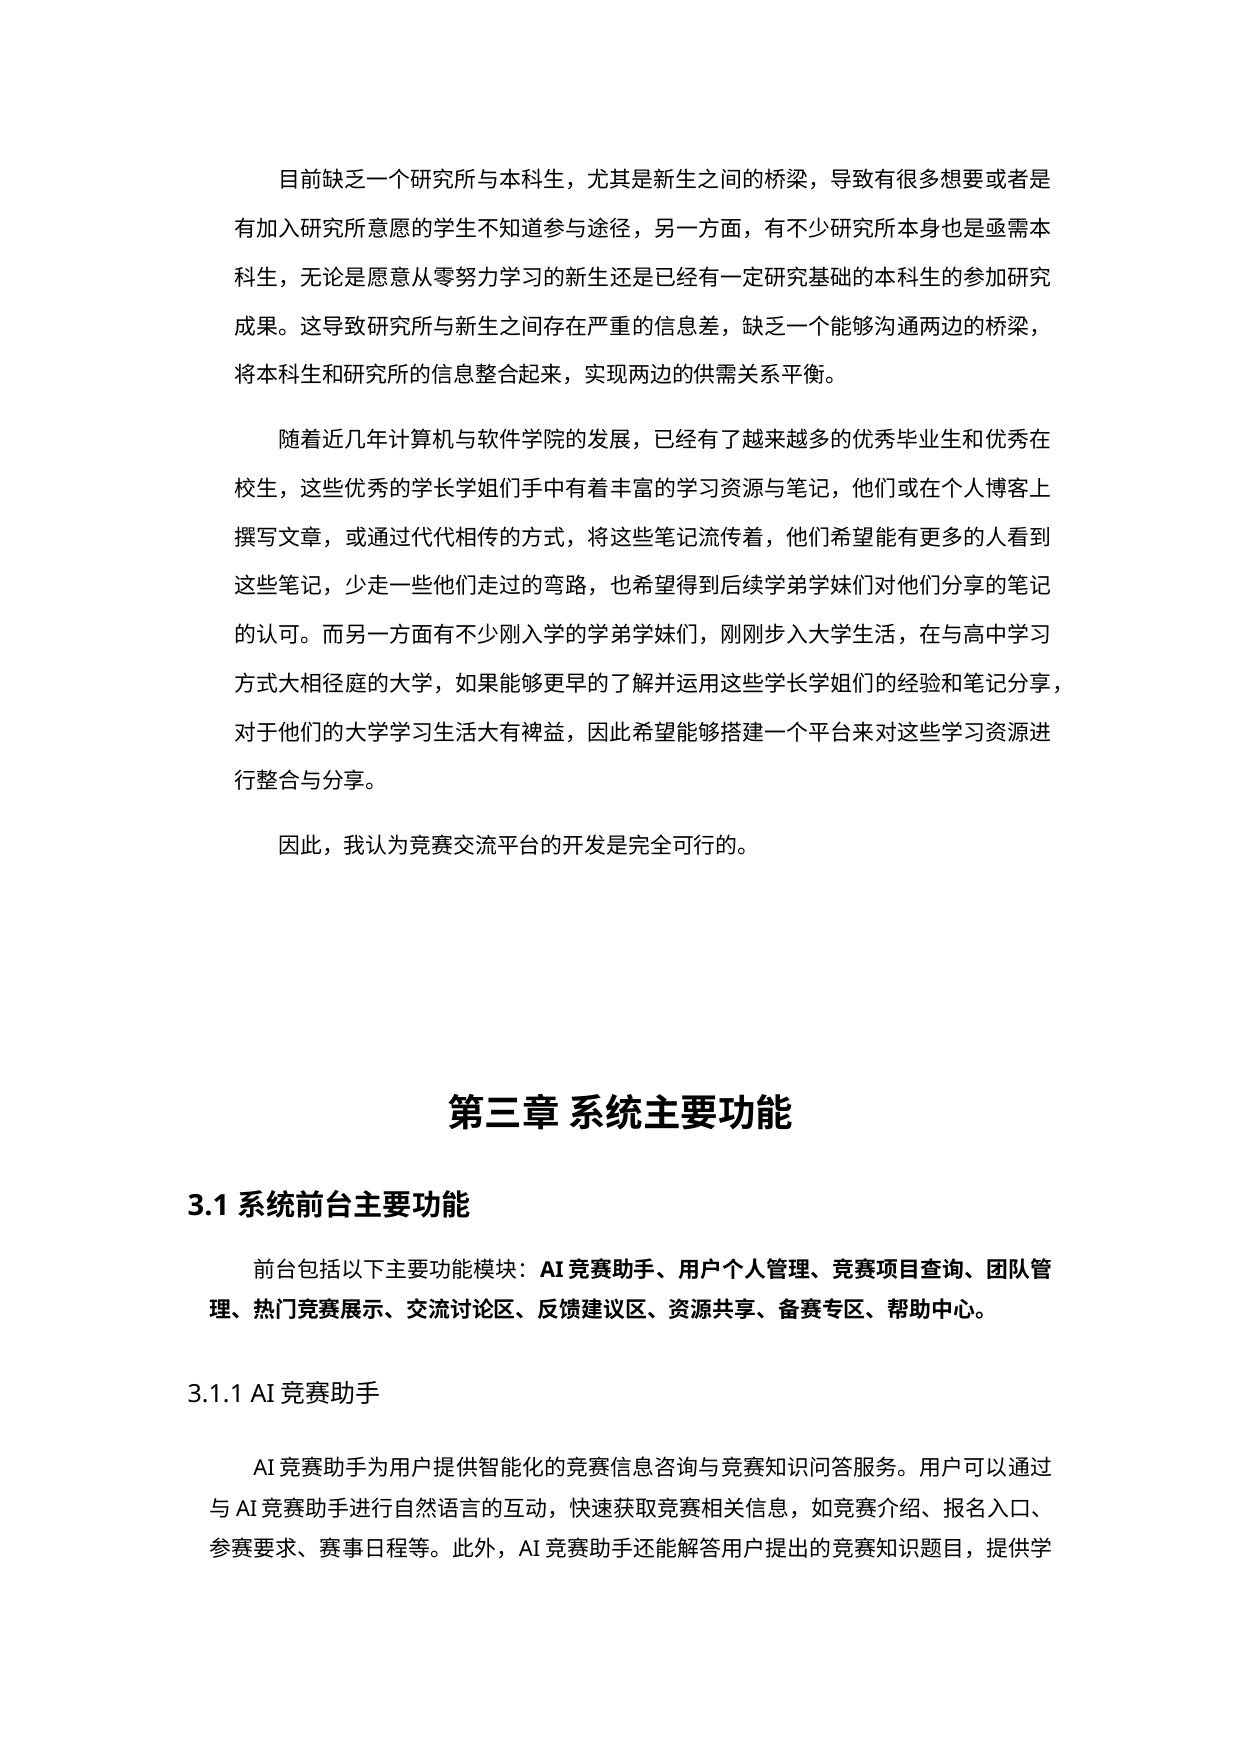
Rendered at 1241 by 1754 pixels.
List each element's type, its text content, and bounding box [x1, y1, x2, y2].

subtitle 系统主要功能 [187, 1078, 1053, 1143]
subtitle 3.1 系统前台主要功能 [187, 1170, 1053, 1235]
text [209, 1450, 1053, 1563]
text 前台包括以下主要功能模块：AI竞赛助手、用户个人管理、竞赛项目查询、团队管理、热门竞赛展示、交流讨论区、反馈建议区、资源共享、备赛专区、帮助中心。 [209, 1251, 1053, 1324]
text 因此，我认为竞赛交流平台的开发是完全可行的。 [234, 827, 1053, 860]
subtitle 3.1.1 AI竞赛助手 [187, 1359, 1053, 1424]
text 目前缺乏一个研究所与本科生，尤其是新生之间的桥梁，导致有很多想要或者是有加入研究所意愿的学生不知道参与途径，另一方面，有不少研究所本身也是亟需本科生，无论是愿意从零努力学习的新生还是已经有一定研究基础的本科生的参加研究成果。这导致研究所与新生之间存在严重的信息差，缺乏一个能够沟通两边的桥梁，将本科生和研究所的信息整合起来，实现两边的供需关系平衡。 [234, 162, 1053, 389]
text 随着近几年计算机与软件学院的发展，已经有了越来越多的优秀毕业生和优秀在校生，这些优秀的学长学姐们手中有着丰富的学习资源与笔记，他们或在个人博客上撰写文章，或通过代代相传的方式，将这些笔记流传着，他们希望能有更多的人看到这些笔记，少走一些他们走过的弯路，也希望得到后续学弟学妹们对他们分享的笔记的认可。而另一方面有不少刚入学的学弟学妹们，刚刚步入大学生活，在与高中学习方式大相径庭的大学，如果能够更早的了解并运用这些学长学姐们的经验和笔记分享，对于他们的大学学习生活大有裨益，因此希望能够搭建一个平台来对这些学习资源进行整合与分享。 [234, 422, 1053, 795]
